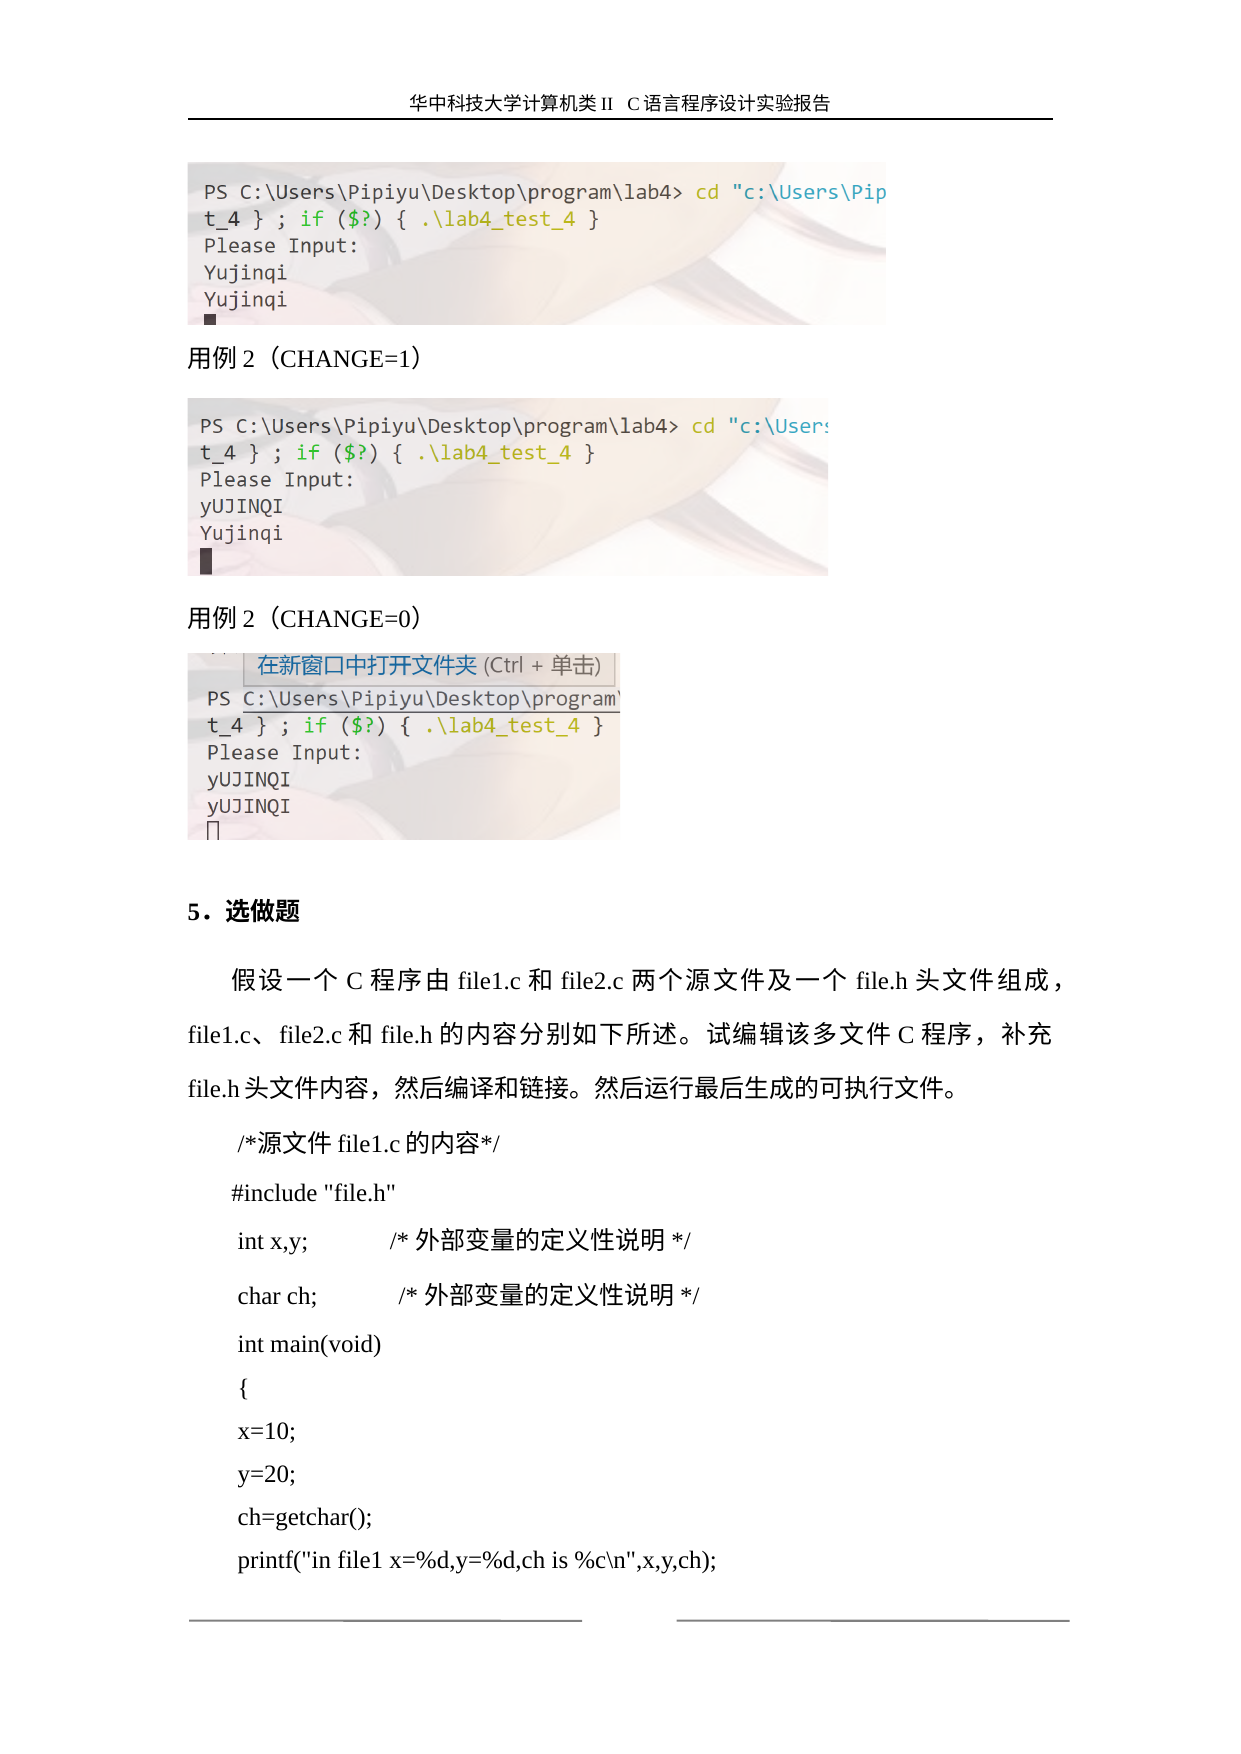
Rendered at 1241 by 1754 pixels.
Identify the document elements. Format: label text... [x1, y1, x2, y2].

text #include "file.h" [187, 1178, 1053, 1206]
text 5．选做题 [187, 877, 1053, 942]
text ch=getchar(); [187, 1502, 1053, 1531]
text printf("in file1 x=%d,y=%d,ch is %c\n",x,y,ch); [187, 1545, 1053, 1574]
text 用例2（CHANGE=0） [187, 584, 1053, 649]
text { [187, 1373, 1053, 1401]
text int main(void) [187, 1329, 1053, 1358]
text int x,y; /* 外部变量的定义性说明 */ [187, 1221, 1053, 1257]
picture [187, 653, 621, 840]
text 假设一个C程序由file1.c和file2.c两个源文件及一个file.h头文件组成，file1.c、file2.c和file.h的内容分别如下所述。试编辑该多文件C程序，补充file.h头文件内容，然后编译和链接。然后运行最后生成的可执行文件。 [187, 960, 1053, 1105]
text /*源文件file1.c的内容*/ [187, 1123, 1053, 1159]
text y=20; [187, 1459, 1053, 1488]
picture [187, 398, 829, 576]
text char ch; /* 外部变量的定义性说明 */ [187, 1275, 1053, 1311]
picture [187, 162, 886, 325]
text 用例2（CHANGE=1） [187, 324, 1053, 389]
text x=10; [187, 1416, 1053, 1444]
